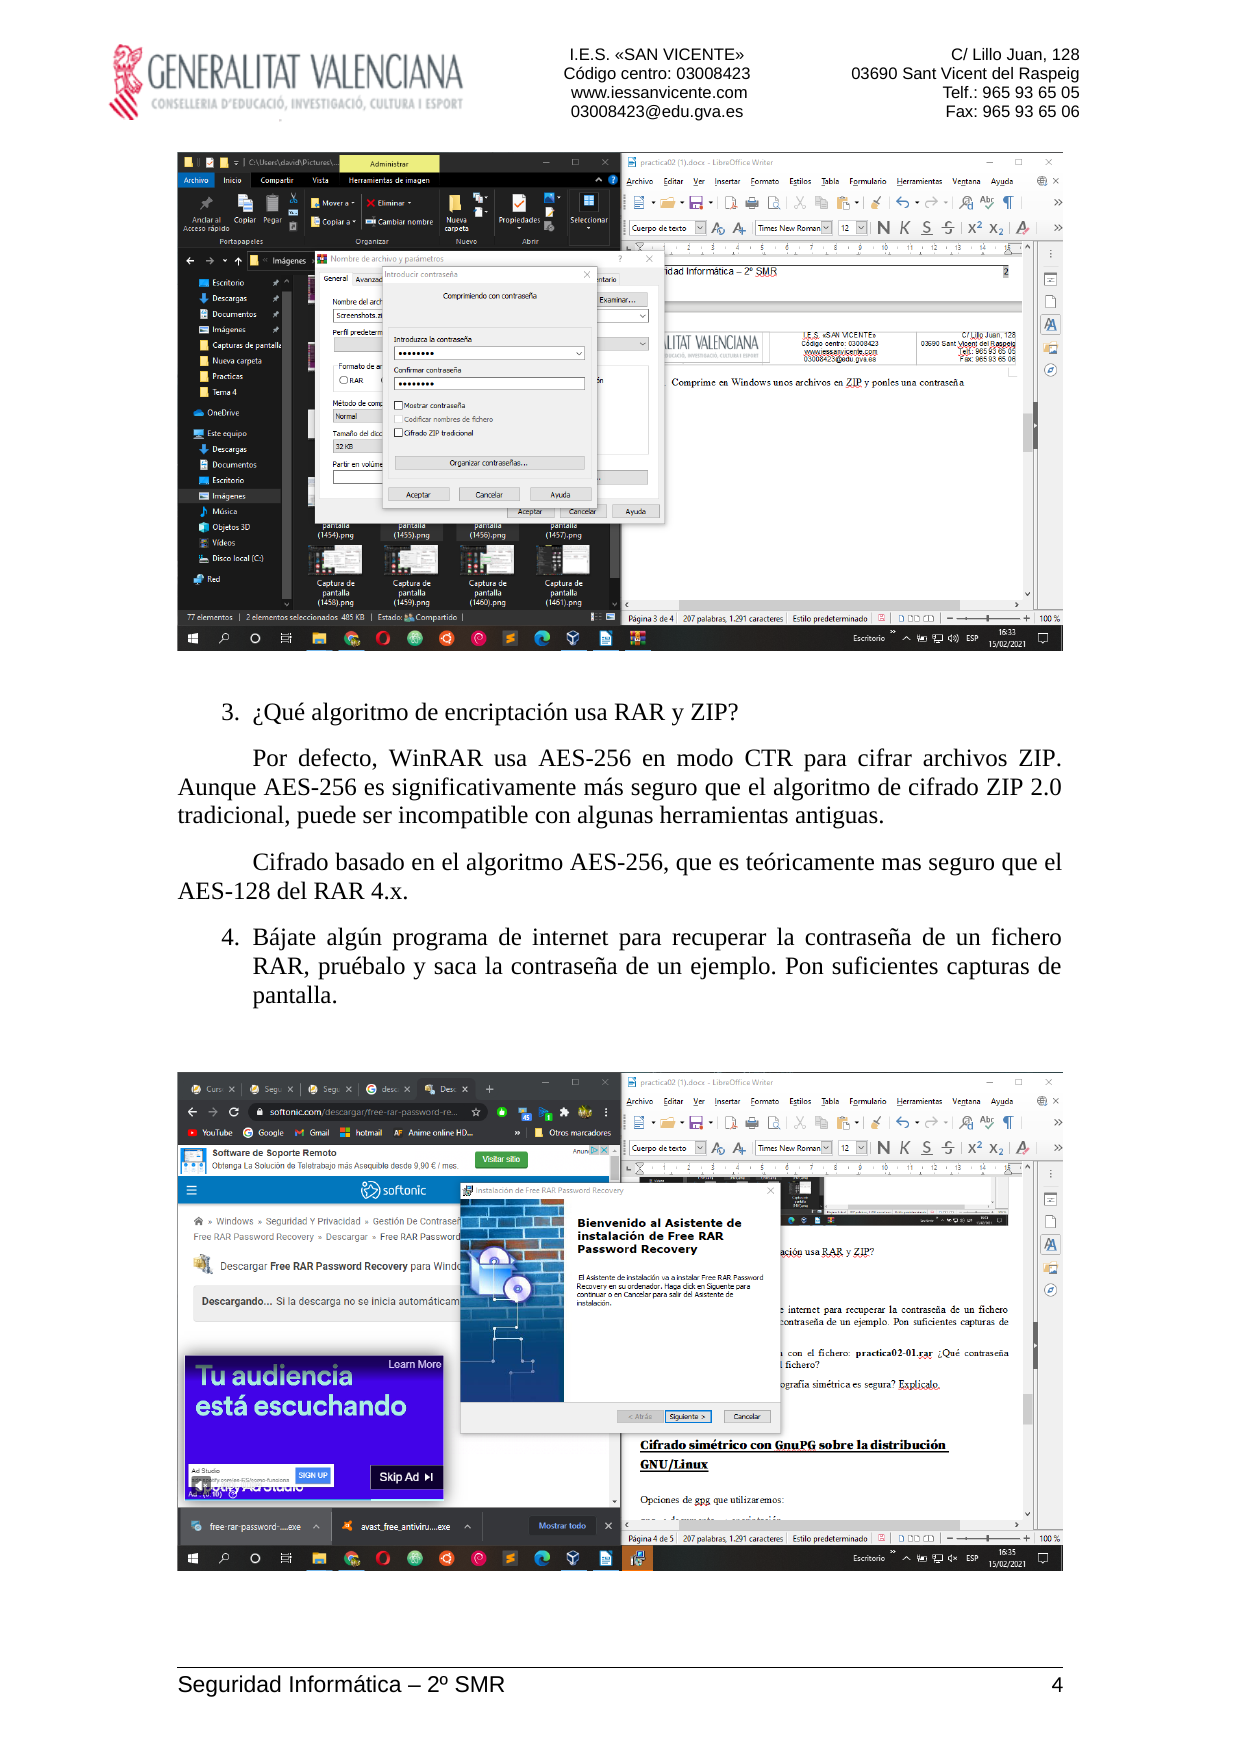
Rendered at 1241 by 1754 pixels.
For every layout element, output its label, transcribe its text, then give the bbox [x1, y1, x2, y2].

picture [177, 1072, 1063, 1571]
list ¿Qué algoritmo de encriptación usa RAR y ZIP? [215, 697, 1063, 725]
picture [88, 44, 473, 122]
list Bájate algún programa de internet para recuperar la contraseña de un fichero RAR, pruébalo y saca la contraseña de un ejemplo. Pon suficientes capturas de pantalla. [215, 922, 1063, 1008]
picture [177, 152, 1063, 651]
text Por defecto, WinRAR usa AES-256 en modo CTR para cifrar archivos ZIP. Aunque AES-256 es significativamente más seguro que el algoritmo de cifrado ZIP 2.0 tradicional, puede ser incompatible con algunas herramientas antiguas. [177, 743, 1063, 829]
text Cifrado basado en el algoritmo AES-256, que es teóricamente mas seguro que el AES-128 del RAR 4.x. [177, 847, 1063, 904]
